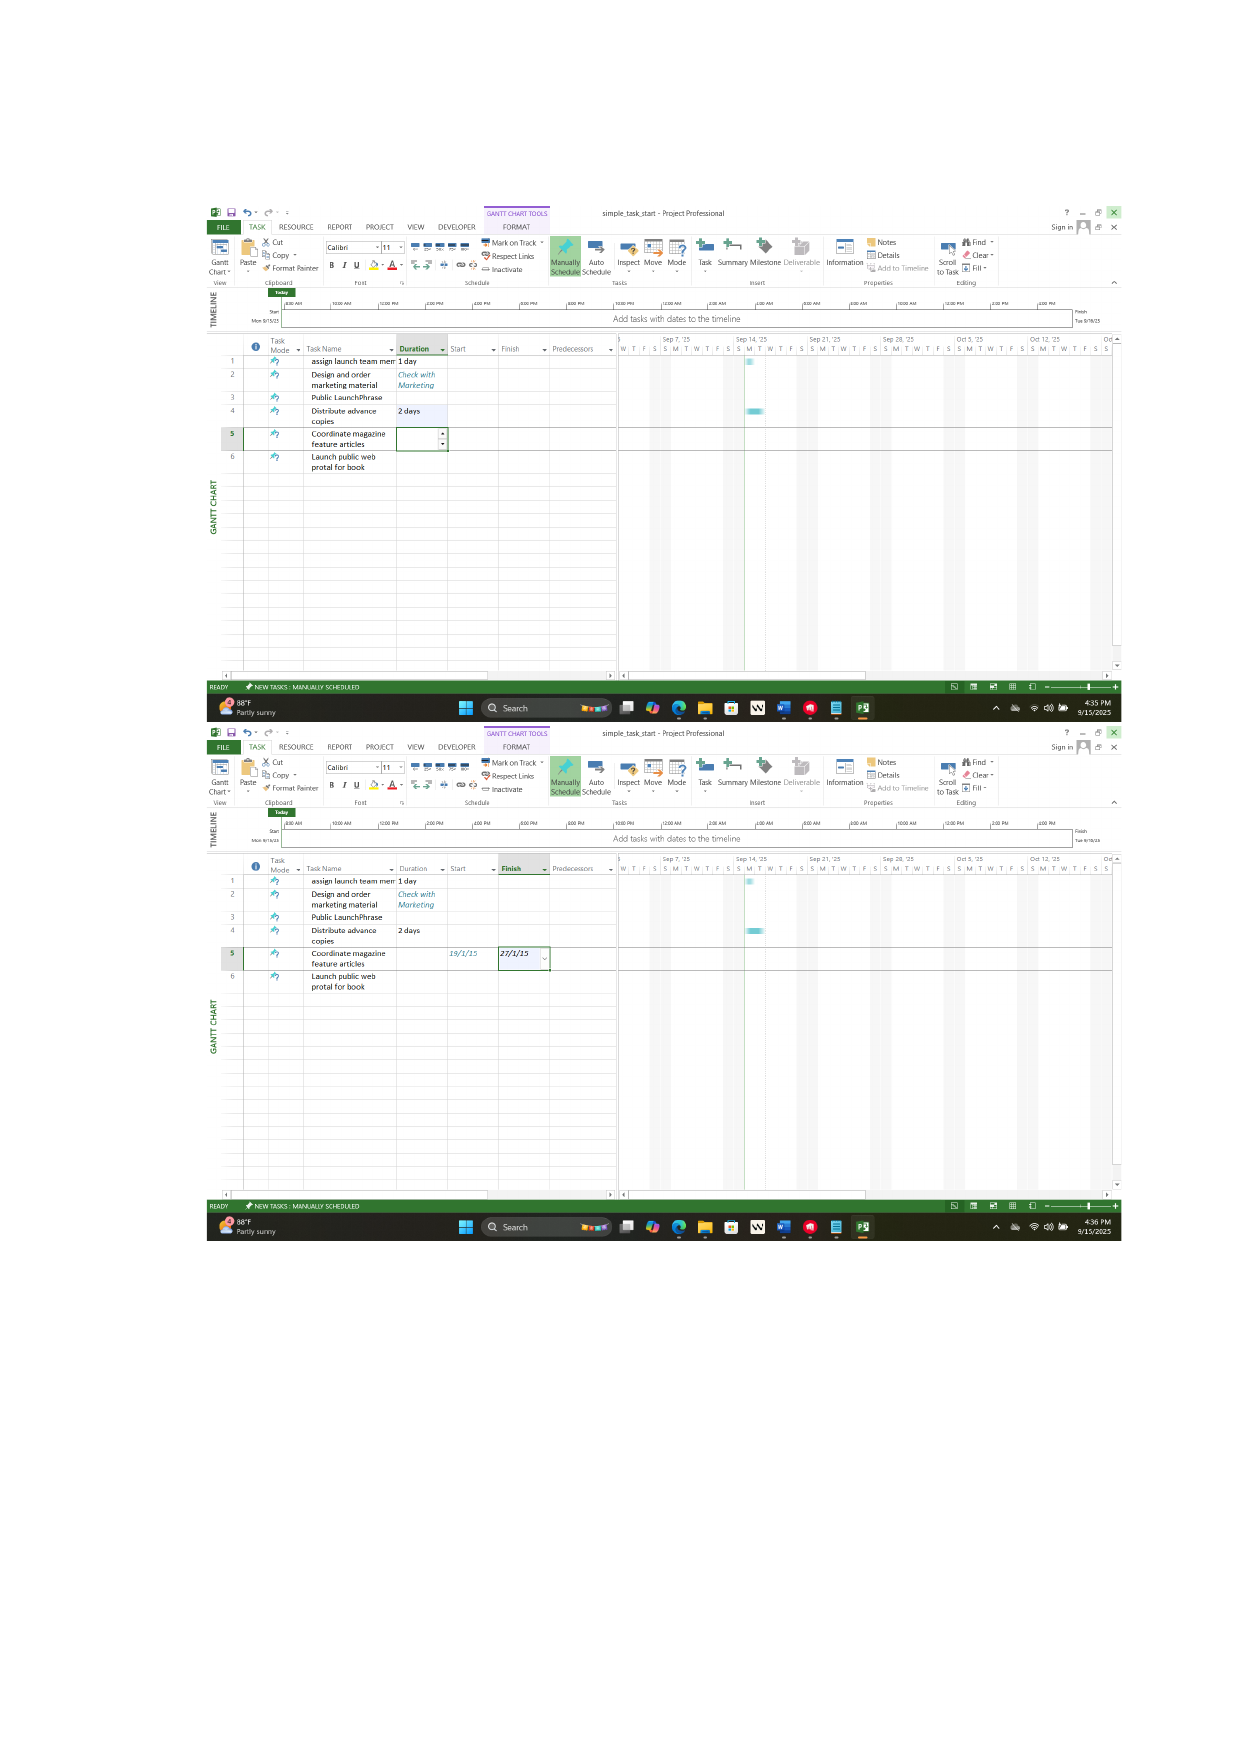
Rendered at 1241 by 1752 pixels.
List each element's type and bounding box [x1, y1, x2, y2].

picture [206, 206, 1122, 722]
picture [206, 726, 1122, 1241]
